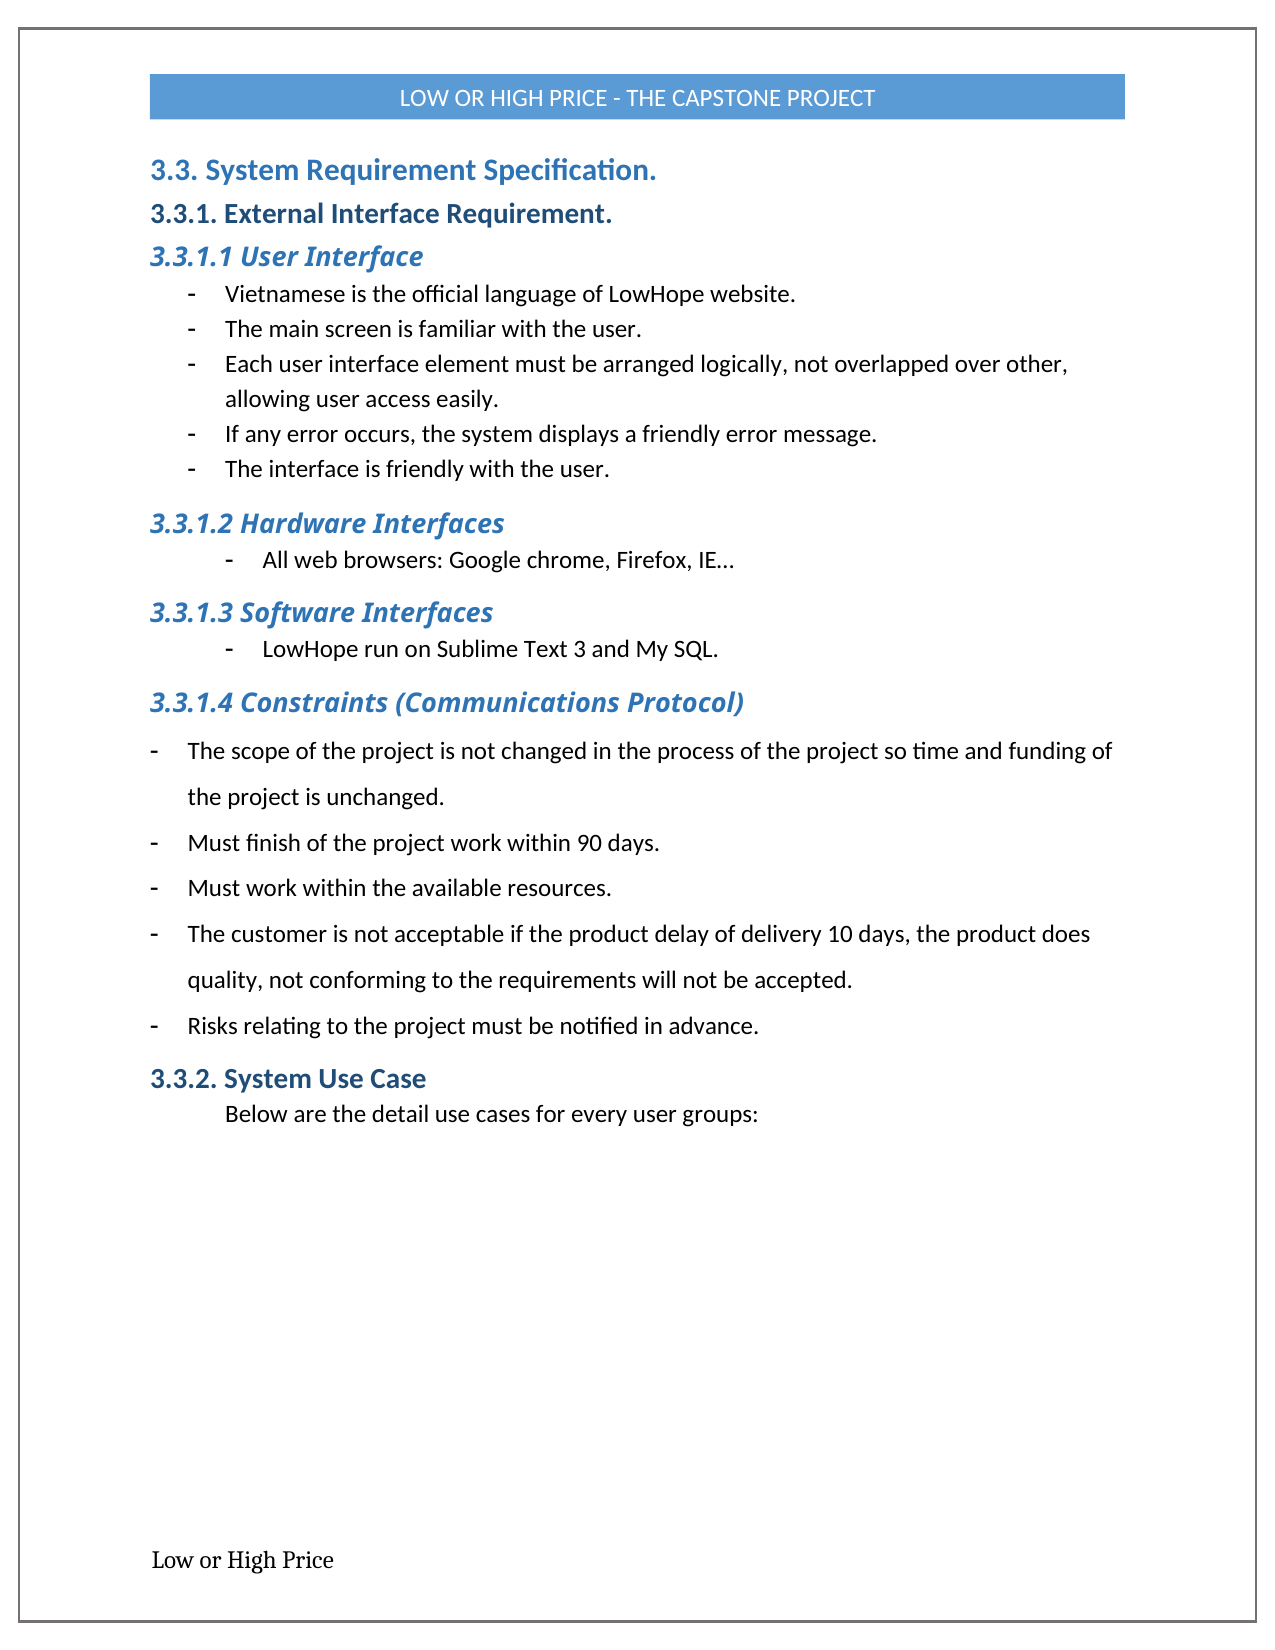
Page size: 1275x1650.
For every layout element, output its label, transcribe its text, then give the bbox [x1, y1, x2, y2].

subtitle 3.3.1.4 Constraints (Communications Protocol) [150, 683, 1125, 720]
subtitle 3.3. System Requirement Specification. [150, 150, 1125, 188]
subtitle 3.3.2. System Use Case [150, 1060, 1125, 1095]
subtitle 3.3.1.3 Software Interfaces [150, 594, 1125, 631]
text Below are the detail use cases for every user groups: [225, 1098, 1125, 1129]
list The interface is friendly with the user. [187, 453, 1125, 483]
subtitle 3.3.1.1 User Interface [150, 238, 1125, 275]
list Each user interface element must be arranged logically, not overlapped over other, allowing user access easily. [187, 348, 1125, 413]
list The scope of the project is not changed in the process of the project so time and funding of the project is unchanged. [150, 735, 1125, 812]
list Vietnamese is the official language of LowHope website. [187, 278, 1125, 308]
list Risks relating to the project must be notified in advance. [150, 1010, 1125, 1040]
list The customer is not acceptable if the product delay of delivery 10 days, the product does quality, not conforming to the requirements will not be accepted. [150, 918, 1125, 994]
list LowHope run on Sublime Text 3 and My SQL. [225, 633, 1125, 664]
subtitle 3.3.1. External Interface Requirement. [150, 195, 1125, 231]
list Must work within the available resources. [150, 873, 1125, 903]
list All web browsers: Google chrome, Firefox, IE… [225, 544, 1125, 575]
list If any error occurs, the system displays a friendly error message. [187, 418, 1125, 448]
subtitle 3.3.1.2 Hardware Interfaces [150, 504, 1125, 541]
list Must finish of the project work within 90 days. [150, 827, 1125, 857]
list The main screen is familiar with the user. [187, 313, 1125, 343]
